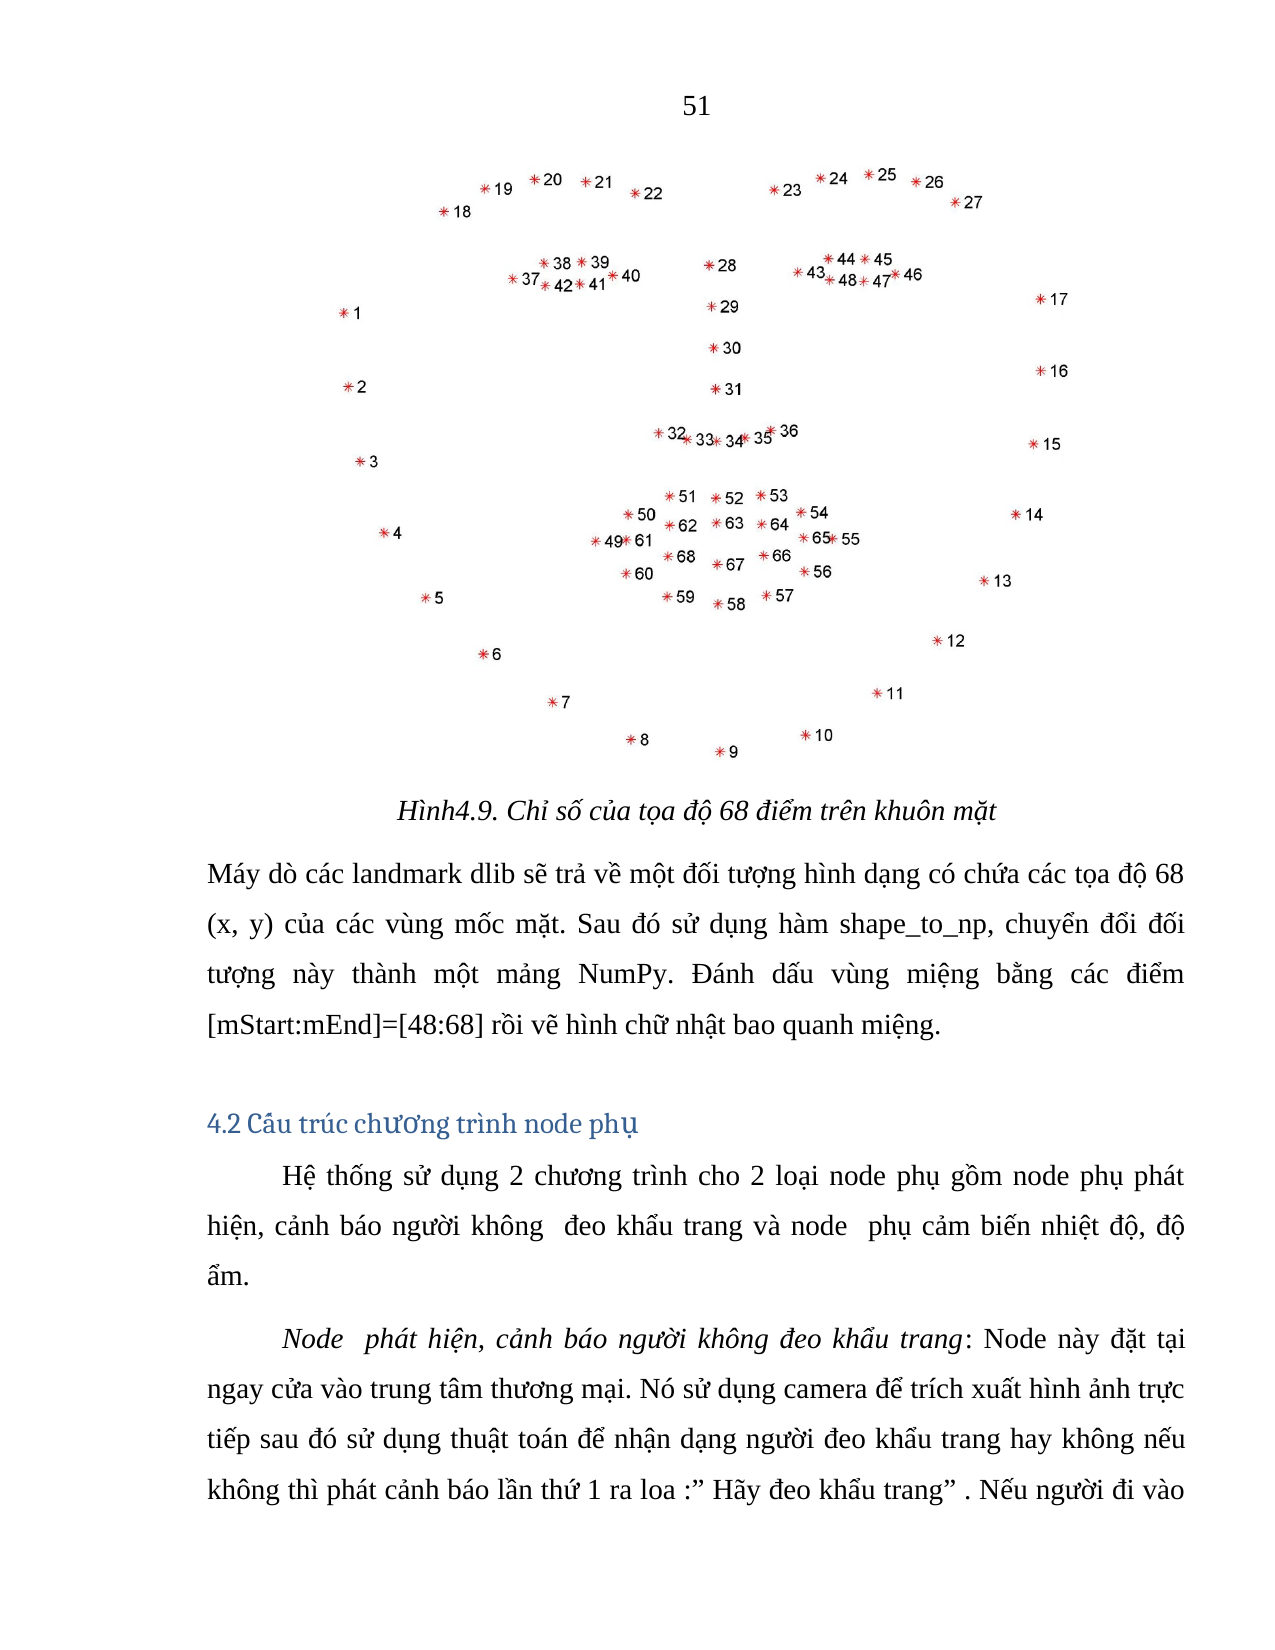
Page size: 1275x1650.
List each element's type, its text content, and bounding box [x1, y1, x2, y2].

picture [319, 155, 1074, 764]
text Hình4.9. Chỉ số của tọa độ 68 điểm trên khuôn mặt [207, 793, 1186, 827]
subtitle 4.2 Cấu trúc chương trình node phụ [207, 1107, 1186, 1141]
text Máy dò các landmark dlib sẽ trả về một đối tượng hình dạng có chứa các tọa độ 68 (x, y) của các vùng mốc mặt. Sau đó sử dụng hàm shape_to_np, chuyển đổi đối tượng này thành một mảng NumPy. Đánh dấu vùng miệng bằng các điểm [mStart:mEnd]=[48:68] rồi vẽ hình chữ nhật bao quanh miệng. [207, 856, 1186, 1041]
text Hệ thống sử dụng 2 chương trình cho 2 loại node phụ gồm node phụ phát hiện, cảnh báo người không đeo khẩu trang và node phụ cảm biến nhiệt độ, độ ẩm. [207, 1158, 1186, 1292]
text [207, 1321, 1186, 1506]
